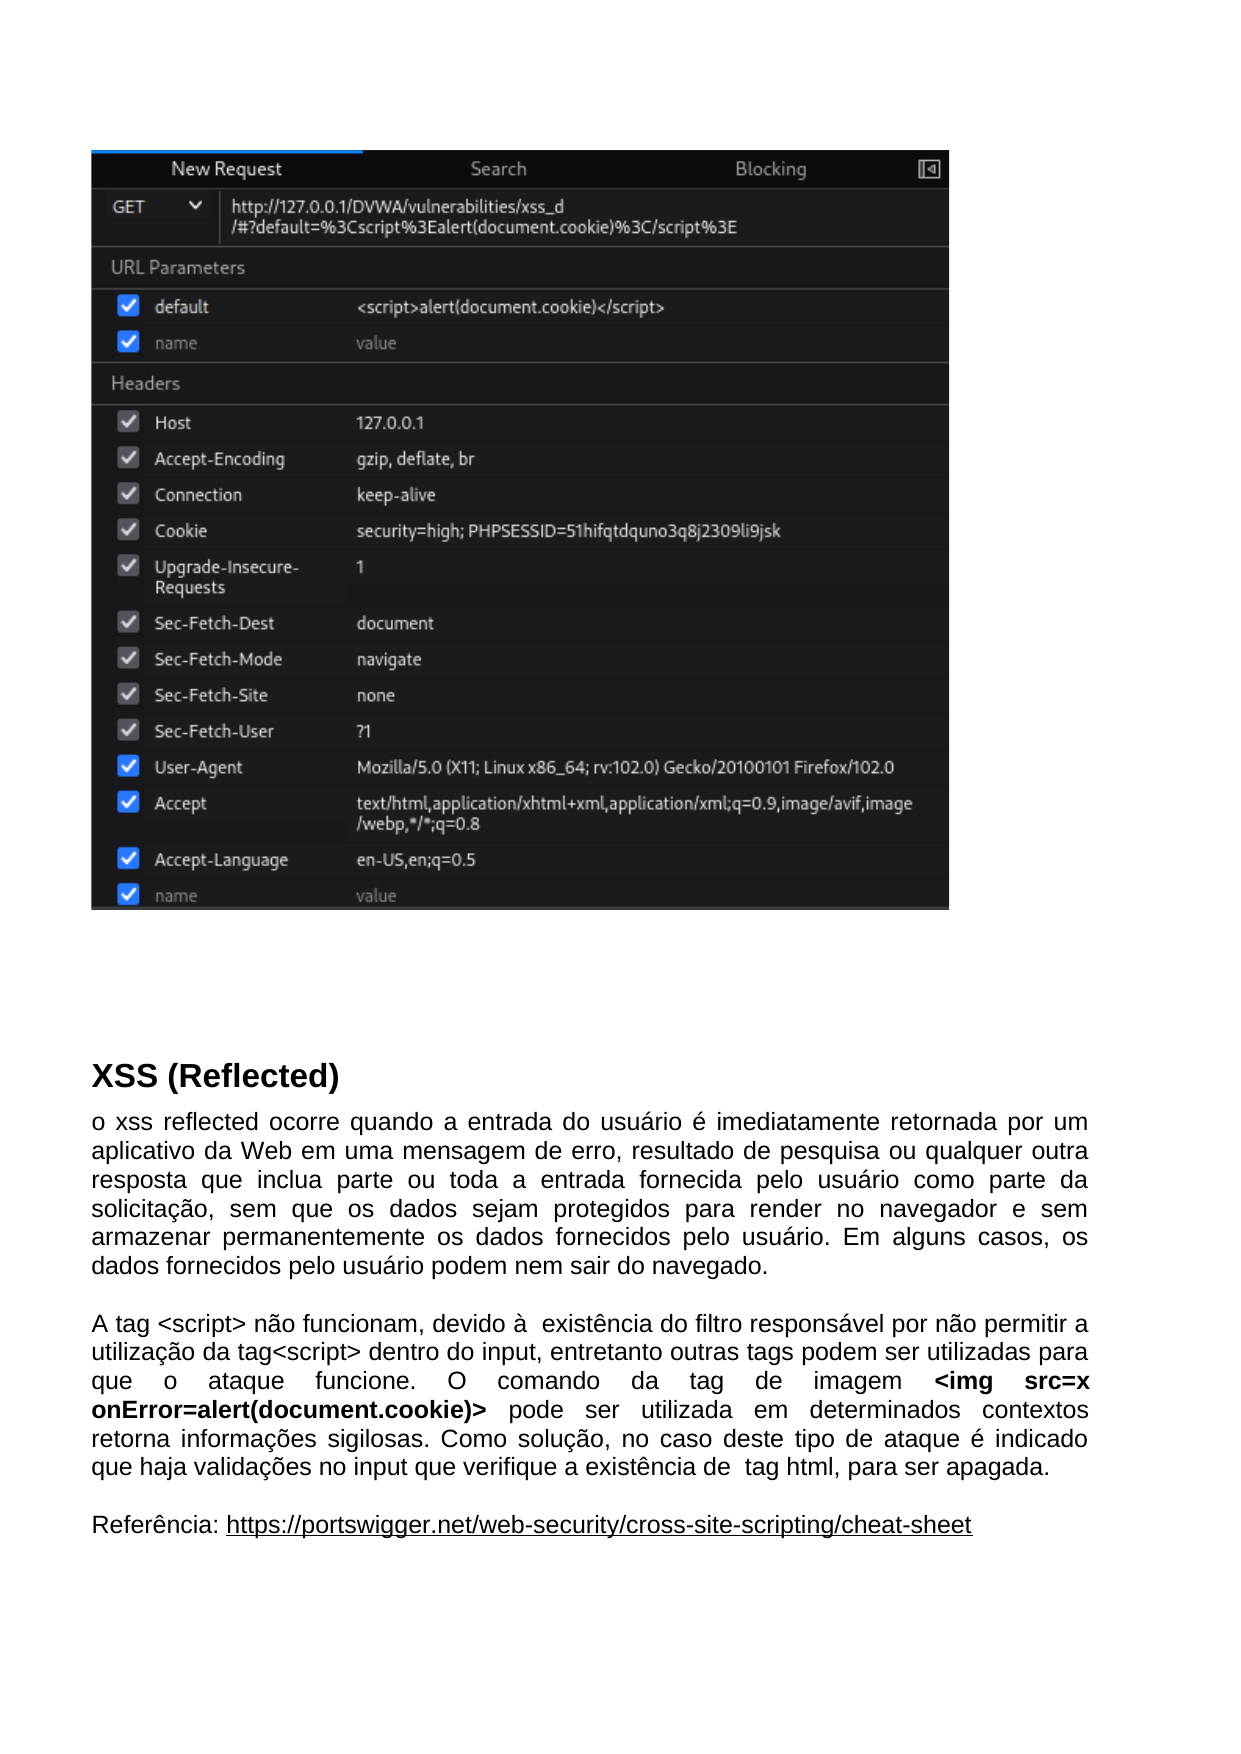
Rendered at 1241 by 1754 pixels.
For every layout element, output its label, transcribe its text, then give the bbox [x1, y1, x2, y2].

text A tag <script> não funcionam, devido à existência do filtro responsável por não permitir a utilização da tag<script> dentro do input, entretanto outras tags podem ser utilizadas para que o ataque funcione. O comando da tag de imagem <img src=x onError=alert(document.cookie)> pode ser utilizada em determinados contextos retorna informações sigilosas. Como solução, no caso deste tipo de ataque é indicado que haja validações no input que verifique a existência de tag html, para ser apagada. [91, 1309, 1090, 1481]
text Referência: https://portswigger.net/web-security/cross-site-scripting/cheat-sheet [91, 1510, 1090, 1539]
text o xss reflected ocorre quando a entrada do usuário é imediatamente retornada por um aplicativo da Web em uma mensagem de erro, resultado de pesquisa ou qualquer outra resposta que inclua parte ou toda a entrada fornecida pelo usuário como parte da solicitação, sem que os dados sejam protegidos para render no navegador e sem armazenar permanentemente os dados fornecidos pelo usuário. Em alguns casos, os dados fornecidos pelo usuário podem nem sair do navegado. [91, 1107, 1090, 1280]
subtitle XSS (Reflected) [91, 1056, 1090, 1095]
picture [91, 150, 950, 910]
